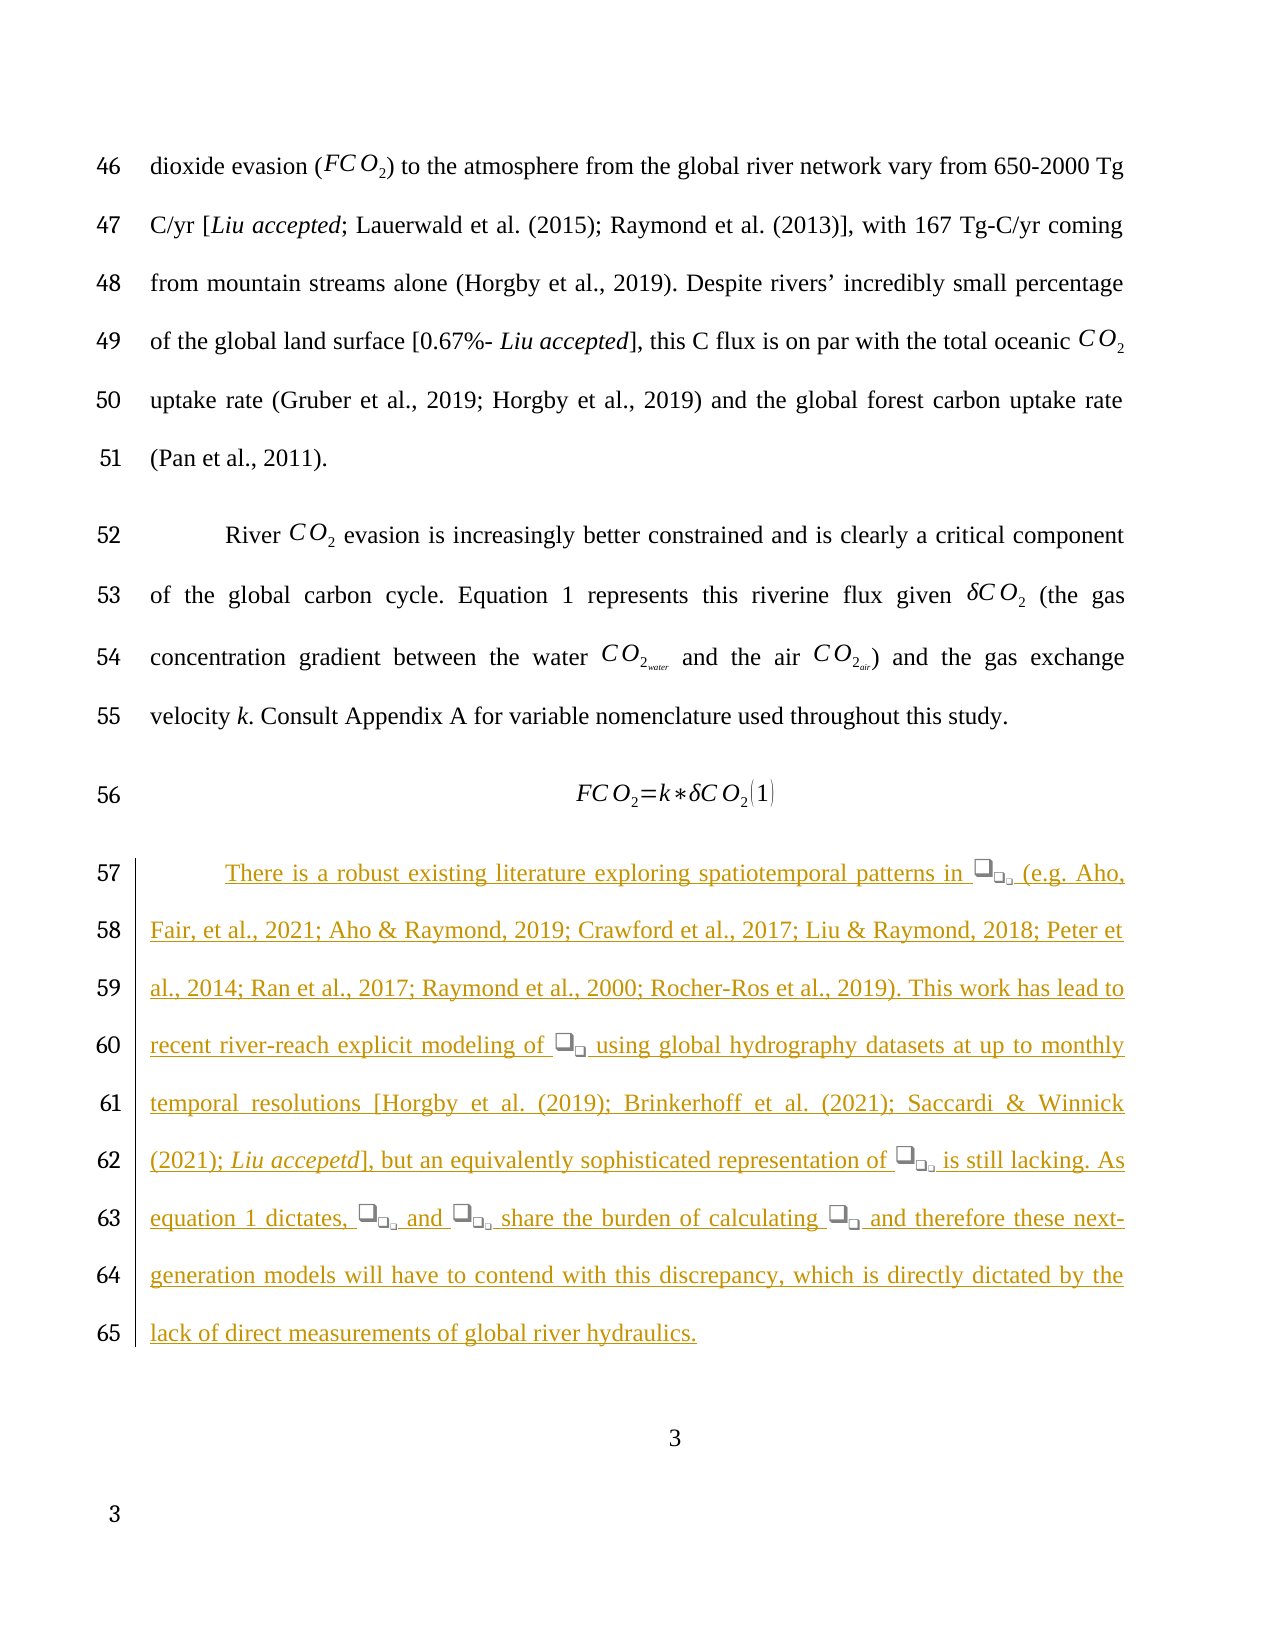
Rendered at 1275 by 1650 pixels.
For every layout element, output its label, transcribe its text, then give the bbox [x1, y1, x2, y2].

text River evasion is increasingly better constrained and is clearly a critical component of the global carbon cycle. Equation 1 represents this riverine flux given (the gas concentration gradient between the water and the air ) and the gas exchange velocity k. Consult Appendix A for variable nomenclature used throughout this study. [150, 519, 1125, 730]
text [150, 150, 1125, 471]
